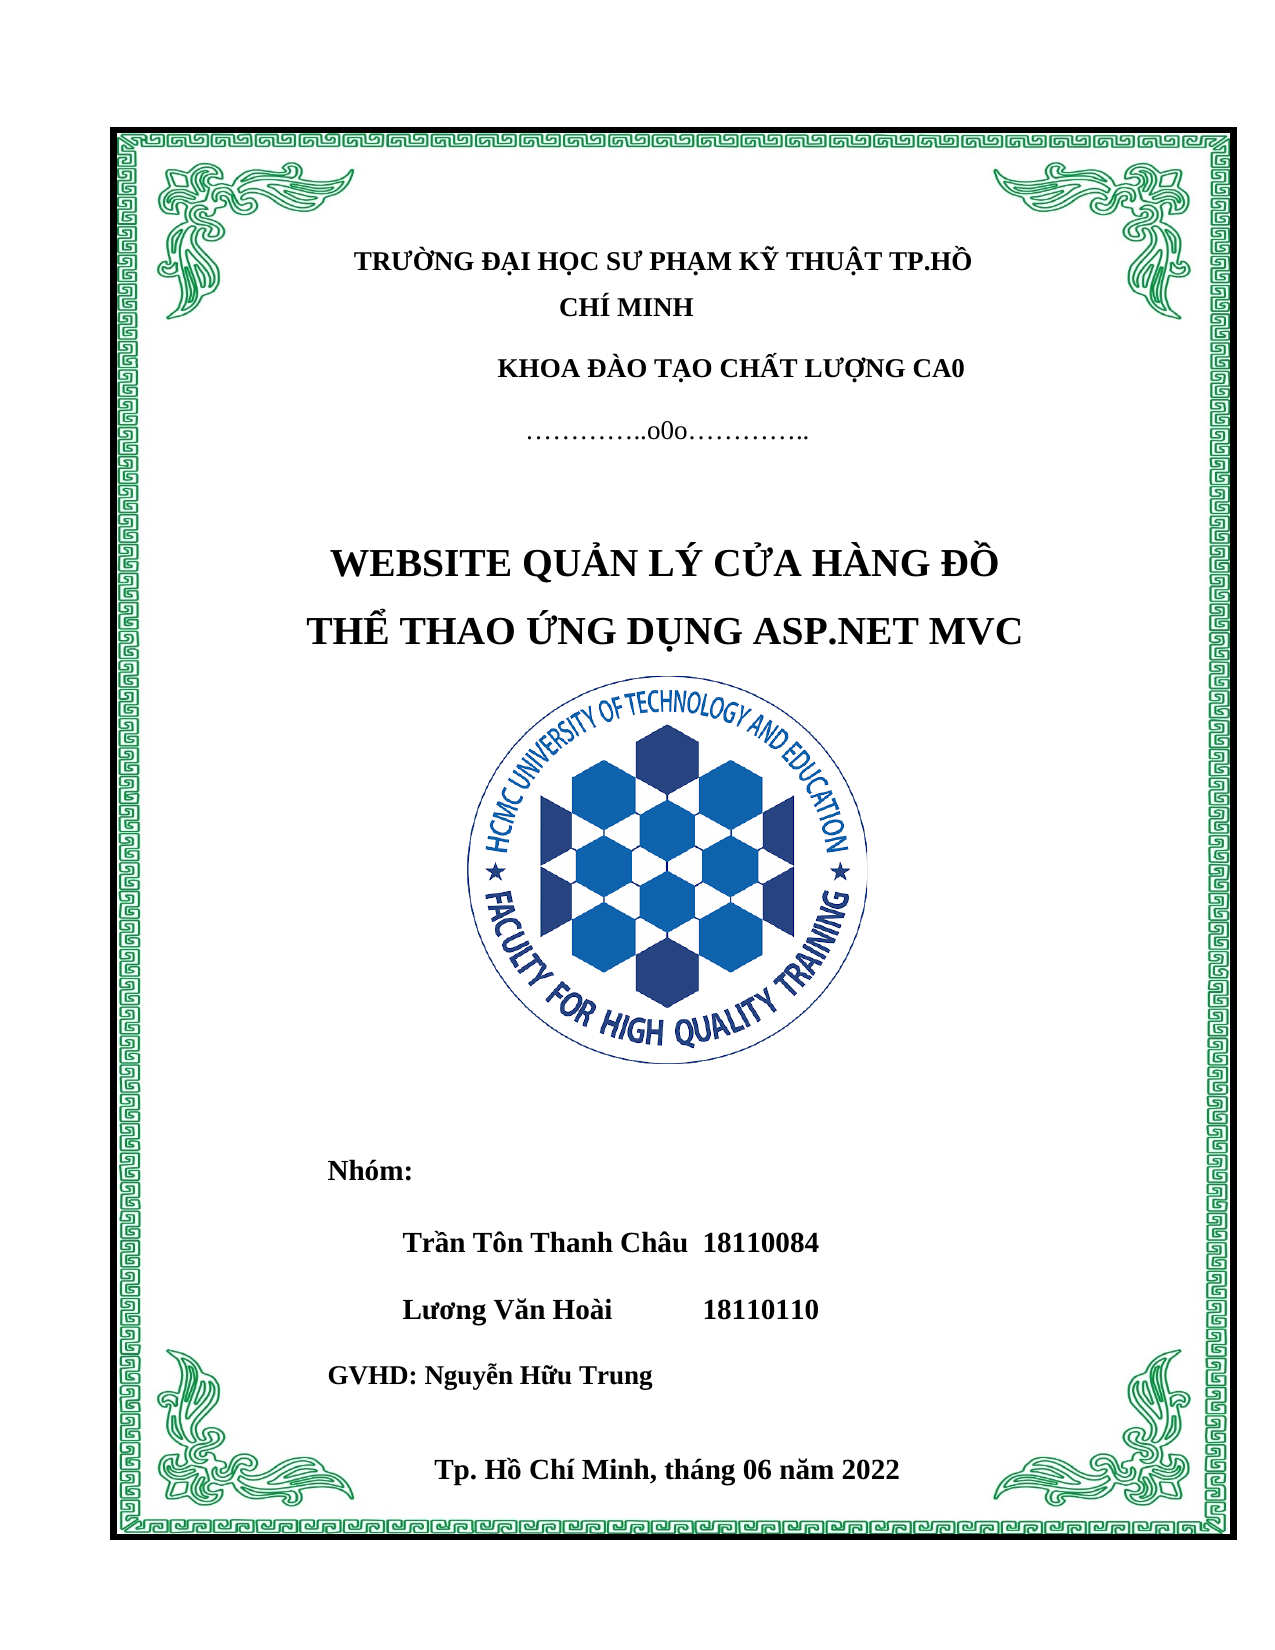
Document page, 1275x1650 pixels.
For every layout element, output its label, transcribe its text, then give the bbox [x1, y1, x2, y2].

text …………..o0o………….. [177, 414, 1157, 445]
text Lương Văn Hoài 18110110 [177, 1292, 1157, 1326]
text Tp. Hồ Chí Minh, tháng 06 năm 2022 [177, 1452, 1157, 1486]
picture [117, 133, 1230, 1534]
text TRƯỜNG ĐẠI HỌC SƯ PHẠM KỸ THUẬT TP.HỒ CHÍ MINH [253, 244, 999, 322]
text KHOA ĐÀO TẠO CHẤT LƯỢNG CA0 [402, 352, 1142, 383]
text GVHD: Nguyễn Hữu Trung [252, 1359, 1041, 1390]
subtitle Nhóm: [327, 1153, 1157, 1187]
text Trần Tôn Thanh Châu 18110084 [177, 1225, 1157, 1259]
text WEBSITE QUẢN LÝ CỬA HÀNG ĐỒ THỂ THAO ỨNG DỤNG ASP.NET MVC [288, 539, 1041, 653]
